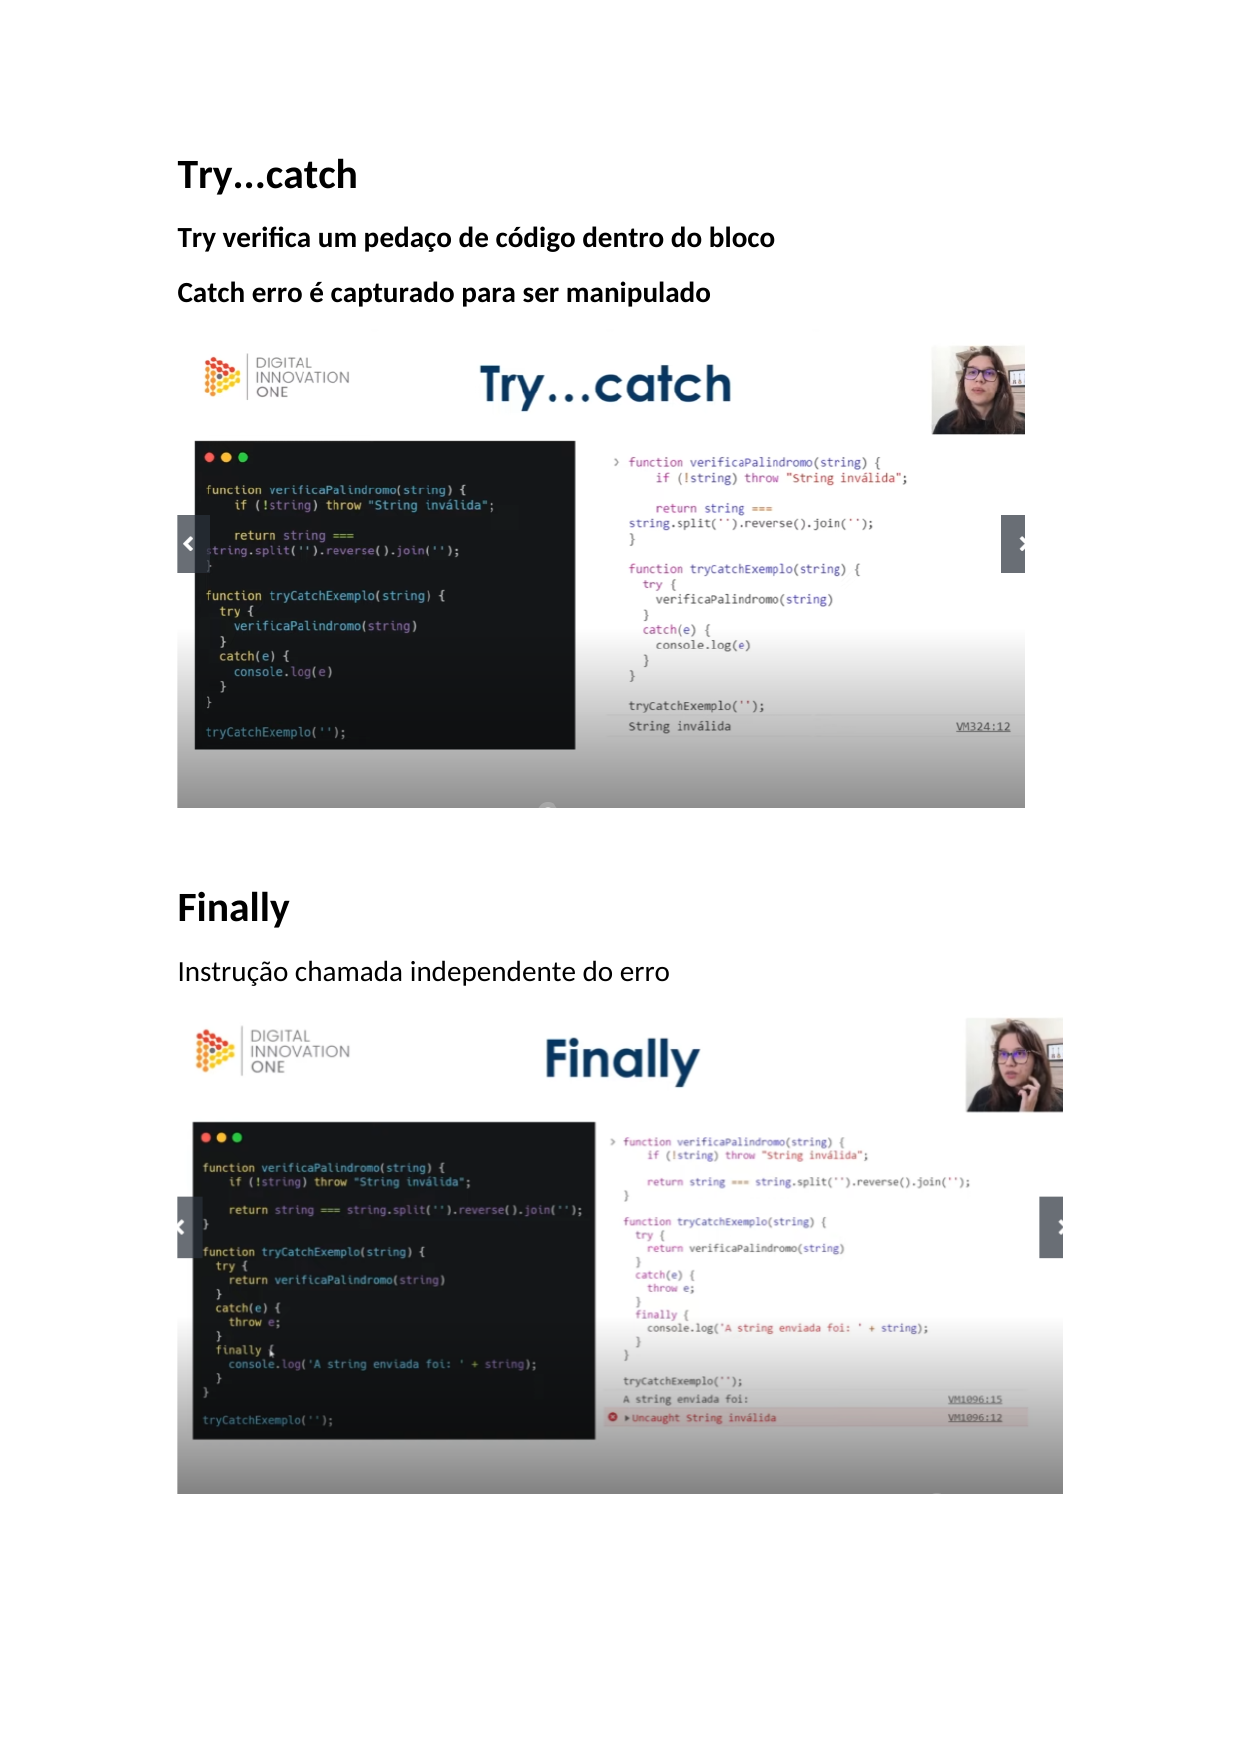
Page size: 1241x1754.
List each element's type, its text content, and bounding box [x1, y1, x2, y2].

picture [177, 329, 1025, 808]
text Catch erro é capturado para ser manipulado [177, 274, 1063, 310]
text Finally [177, 881, 1063, 932]
text Try...catch [177, 148, 1063, 198]
picture [177, 1008, 1063, 1494]
text Try verifica um pedaço de código dentro do bloco [177, 219, 1063, 255]
text Instrução chamada independente do erro [177, 953, 1063, 989]
